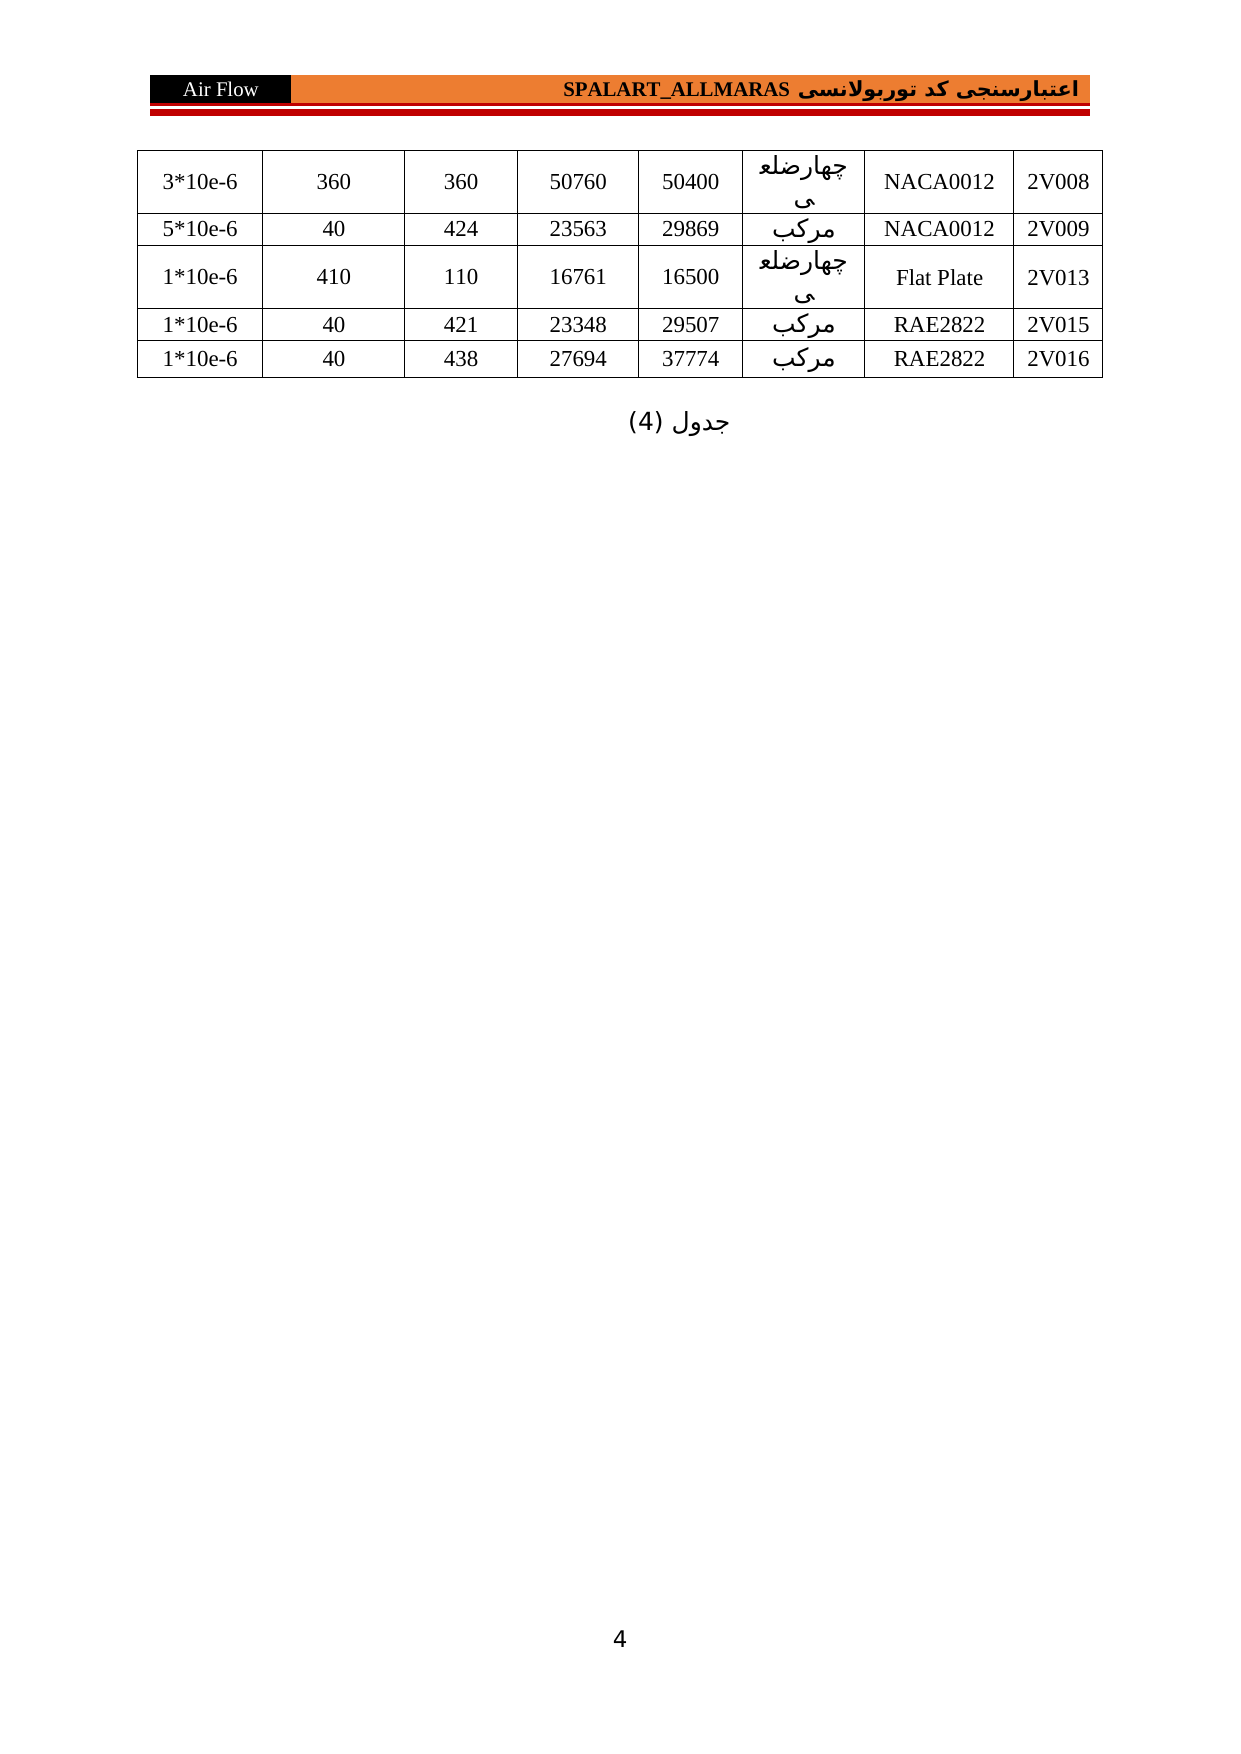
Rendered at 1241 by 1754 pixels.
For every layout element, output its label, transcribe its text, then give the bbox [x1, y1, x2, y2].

table_cell 2V016 [1014, 341, 1102, 377]
table_cell 40 [263, 341, 404, 377]
table_cell 438 [405, 341, 517, 377]
table_cell RAE2822 [865, 341, 1013, 377]
table_cell 360 [405, 151, 517, 213]
table_cell Flat Plate [865, 246, 1013, 308]
table_cell مرکب [743, 341, 864, 377]
table_cell NACA0012 [865, 214, 1013, 245]
table_cell 424 [405, 214, 517, 245]
table_cell 50760 [518, 151, 638, 213]
table_cell RAE2822 [865, 309, 1013, 340]
table_cell 23563 [518, 214, 638, 245]
table_cell چهارضلعی [743, 246, 864, 308]
table_cell 5*10e-6 [138, 214, 262, 245]
table_cell 23348 [518, 309, 638, 340]
table_cell 29507 [639, 309, 742, 340]
table_cell 2V013 [1014, 246, 1102, 308]
table_cell 16761 [518, 246, 638, 308]
table_cell 2V008 [1014, 151, 1102, 213]
table_cell 1*10e-6 [138, 246, 262, 308]
table_cell 421 [405, 309, 517, 340]
table_cell مرکب [743, 309, 864, 340]
table_cell NACA0012 [865, 151, 1013, 213]
table_cell 3*10e-6 [138, 151, 262, 213]
table_cell 40 [263, 214, 404, 245]
table_cell 2V009 [1014, 214, 1102, 245]
table_cell 29869 [639, 214, 742, 245]
table_cell 27694 [518, 341, 638, 377]
table_cell 1*10e-6 [138, 309, 262, 340]
table_cell 50400 [639, 151, 742, 213]
table_cell 110 [405, 246, 517, 308]
table_cell 360 [263, 151, 404, 213]
table_cell چهارضلعی [743, 151, 864, 213]
table_cell 16500 [639, 246, 742, 308]
table_cell 1*10e-6 [138, 341, 262, 377]
table_cell 40 [263, 309, 404, 340]
table_cell 2V015 [1014, 309, 1102, 340]
table_cell مرکب [743, 214, 864, 245]
table_cell 410 [263, 246, 404, 308]
table_cell 37774 [639, 341, 742, 377]
